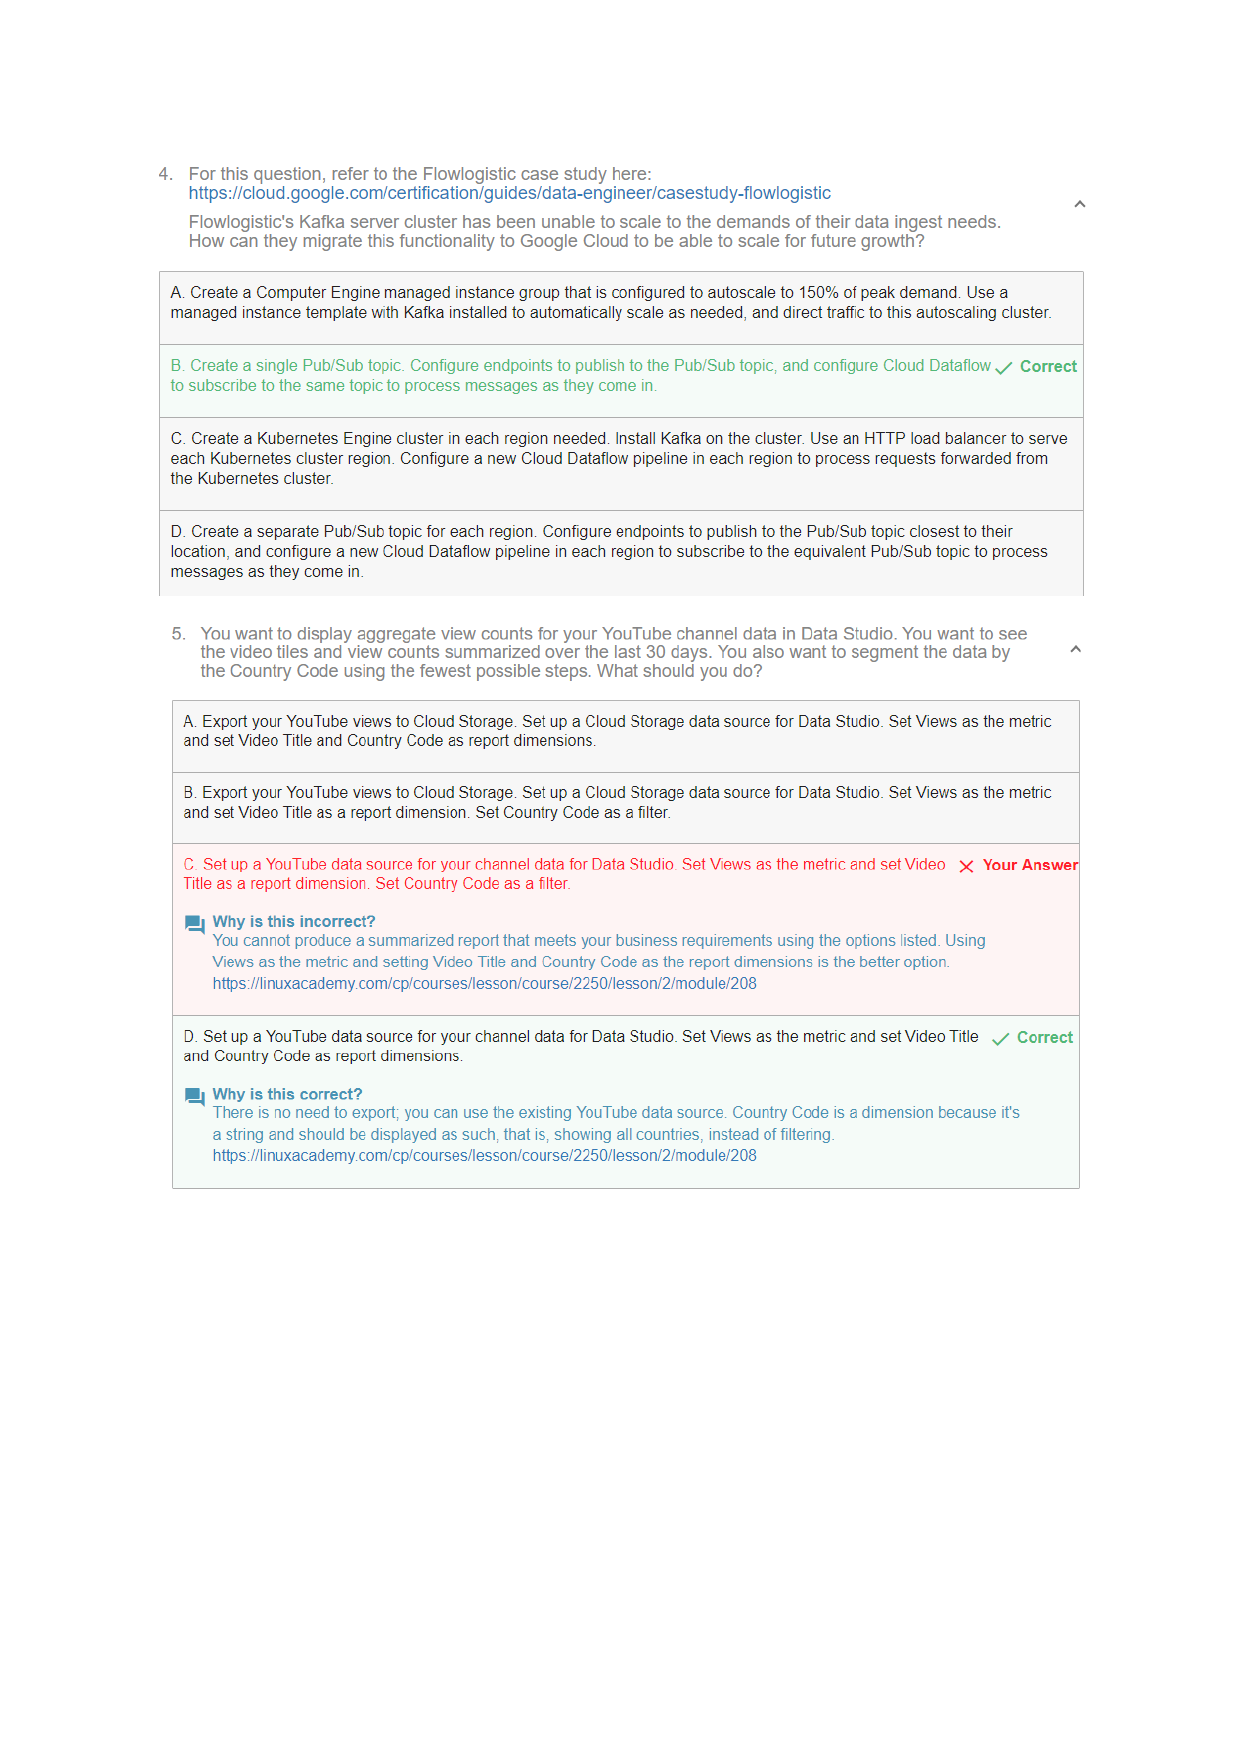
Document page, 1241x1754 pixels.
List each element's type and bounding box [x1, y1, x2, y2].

picture [147, 615, 1085, 1193]
picture [147, 147, 1092, 596]
